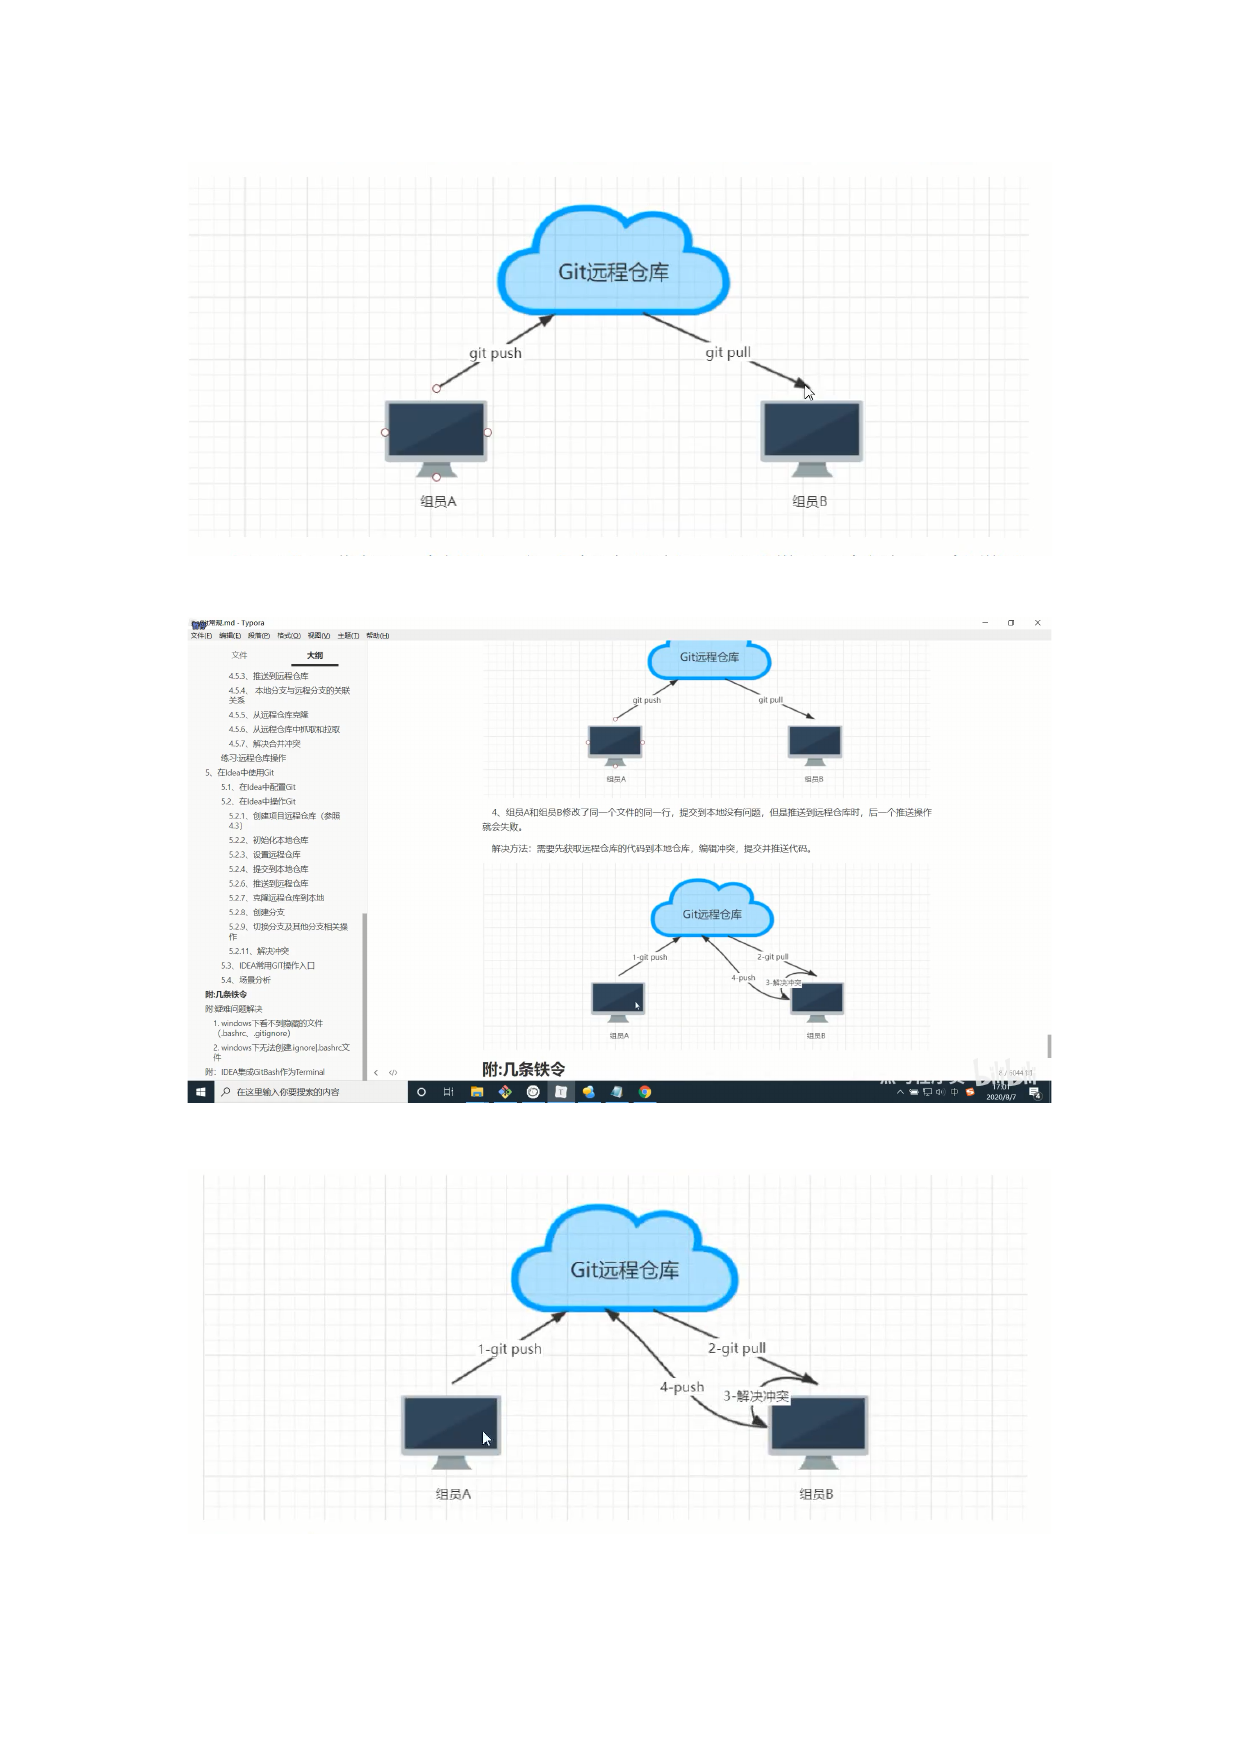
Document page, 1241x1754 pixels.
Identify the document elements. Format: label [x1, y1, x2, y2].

picture [187, 1169, 1052, 1534]
picture [187, 162, 1053, 556]
picture [187, 617, 1052, 1103]
